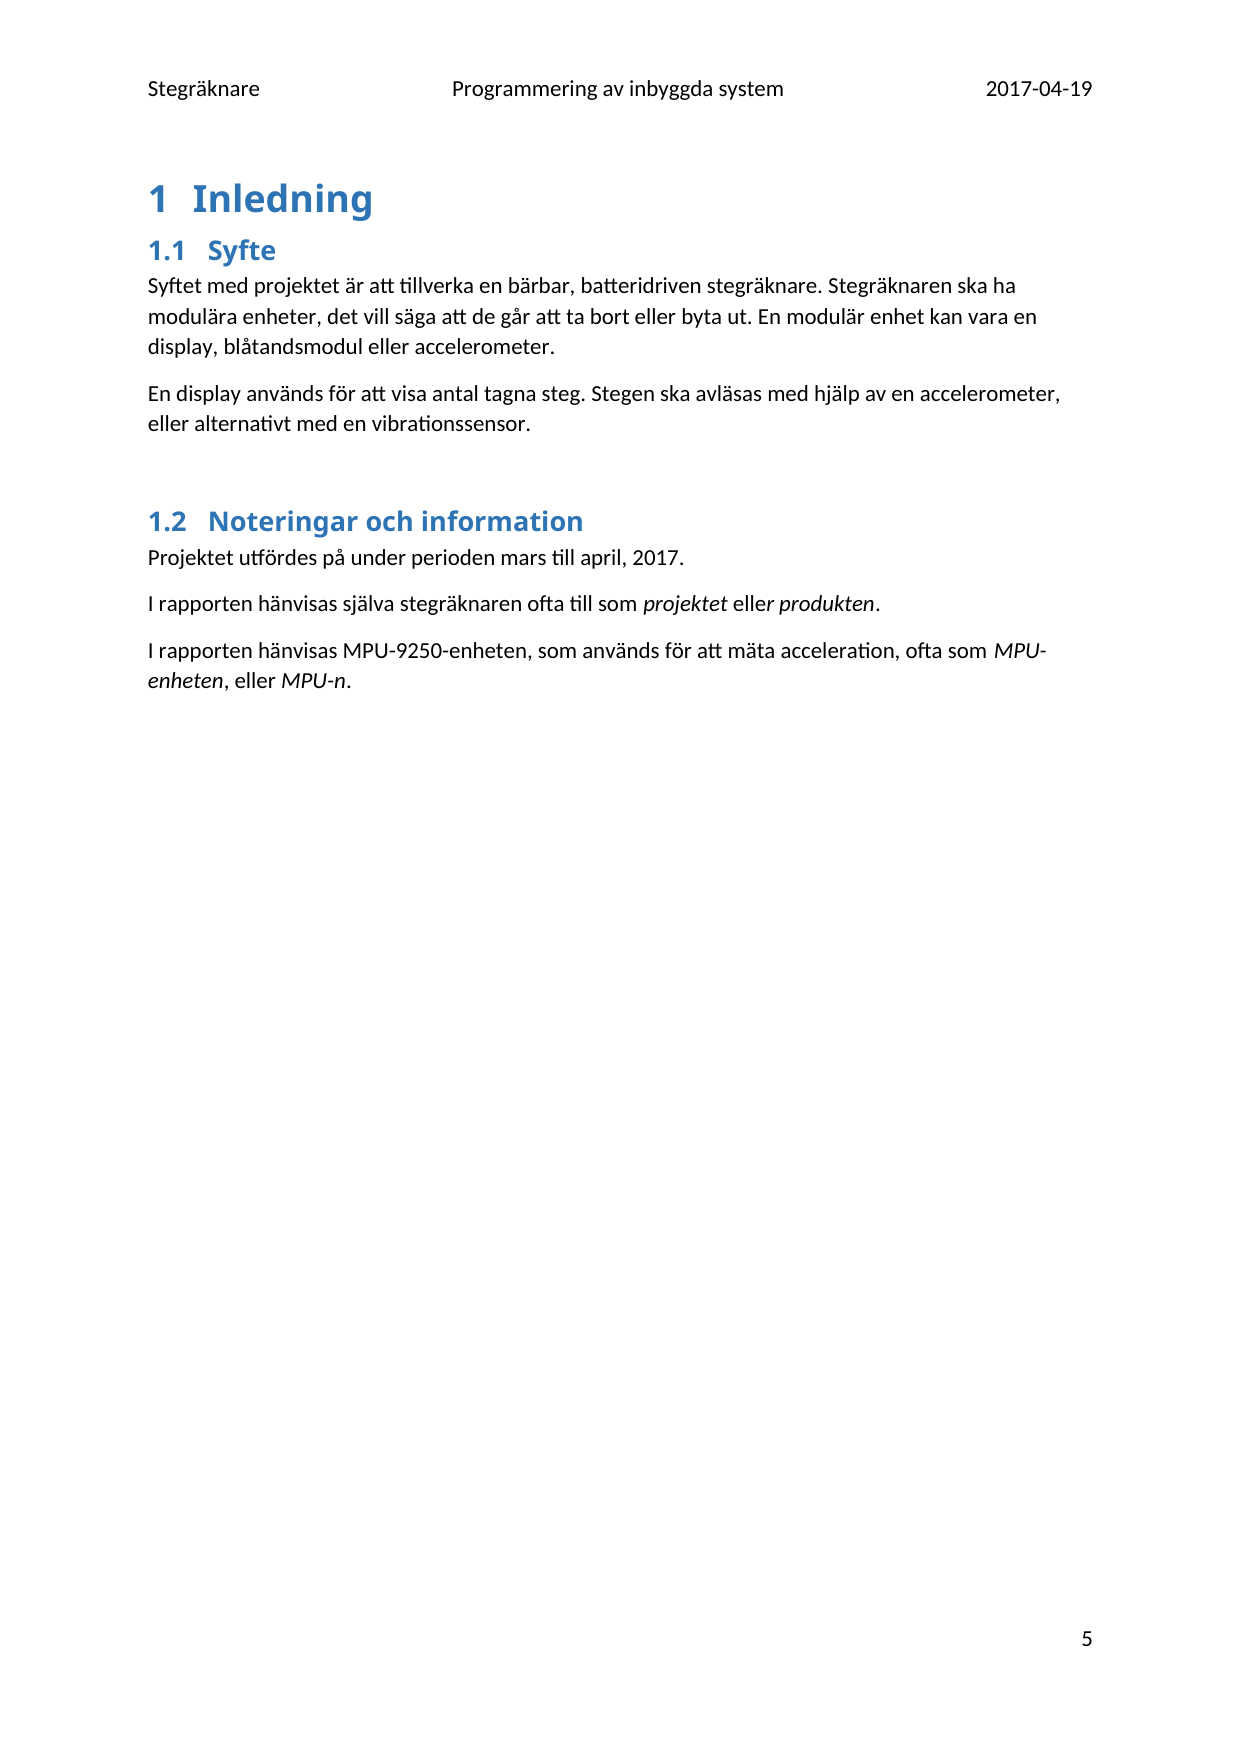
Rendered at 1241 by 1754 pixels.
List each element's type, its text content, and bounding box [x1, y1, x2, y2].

text En display används för att visa antal tagna steg. Stegen ska avläsas med hjälp av en accelerometer, eller alternativt med en vibrationssensor. [148, 379, 1093, 437]
text Projektet utfördes på under perioden mars till april, 2017. [148, 543, 1093, 571]
subtitle Syfte [148, 232, 1093, 269]
subtitle Inledning [148, 173, 1093, 224]
text Syftet med projektet är att tillverka en bärbar, batteridriven stegräknare. Stegräknaren ska ha modulära enheter, det vill säga att de går att ta bort eller byta ut. En modulär enhet kan vara en display, blåtandsmodul eller accelerometer. [148, 272, 1093, 360]
text I rapporten hänvisas själva stegräknaren ofta till som projektet eller produkten. [148, 589, 1093, 618]
subtitle Noteringar och information [148, 503, 1093, 540]
text I rapporten hänvisas MPU-9250-enheten, som används för att mäta acceleration, ofta som MPU-enheten, eller MPU-n. [148, 636, 1093, 695]
